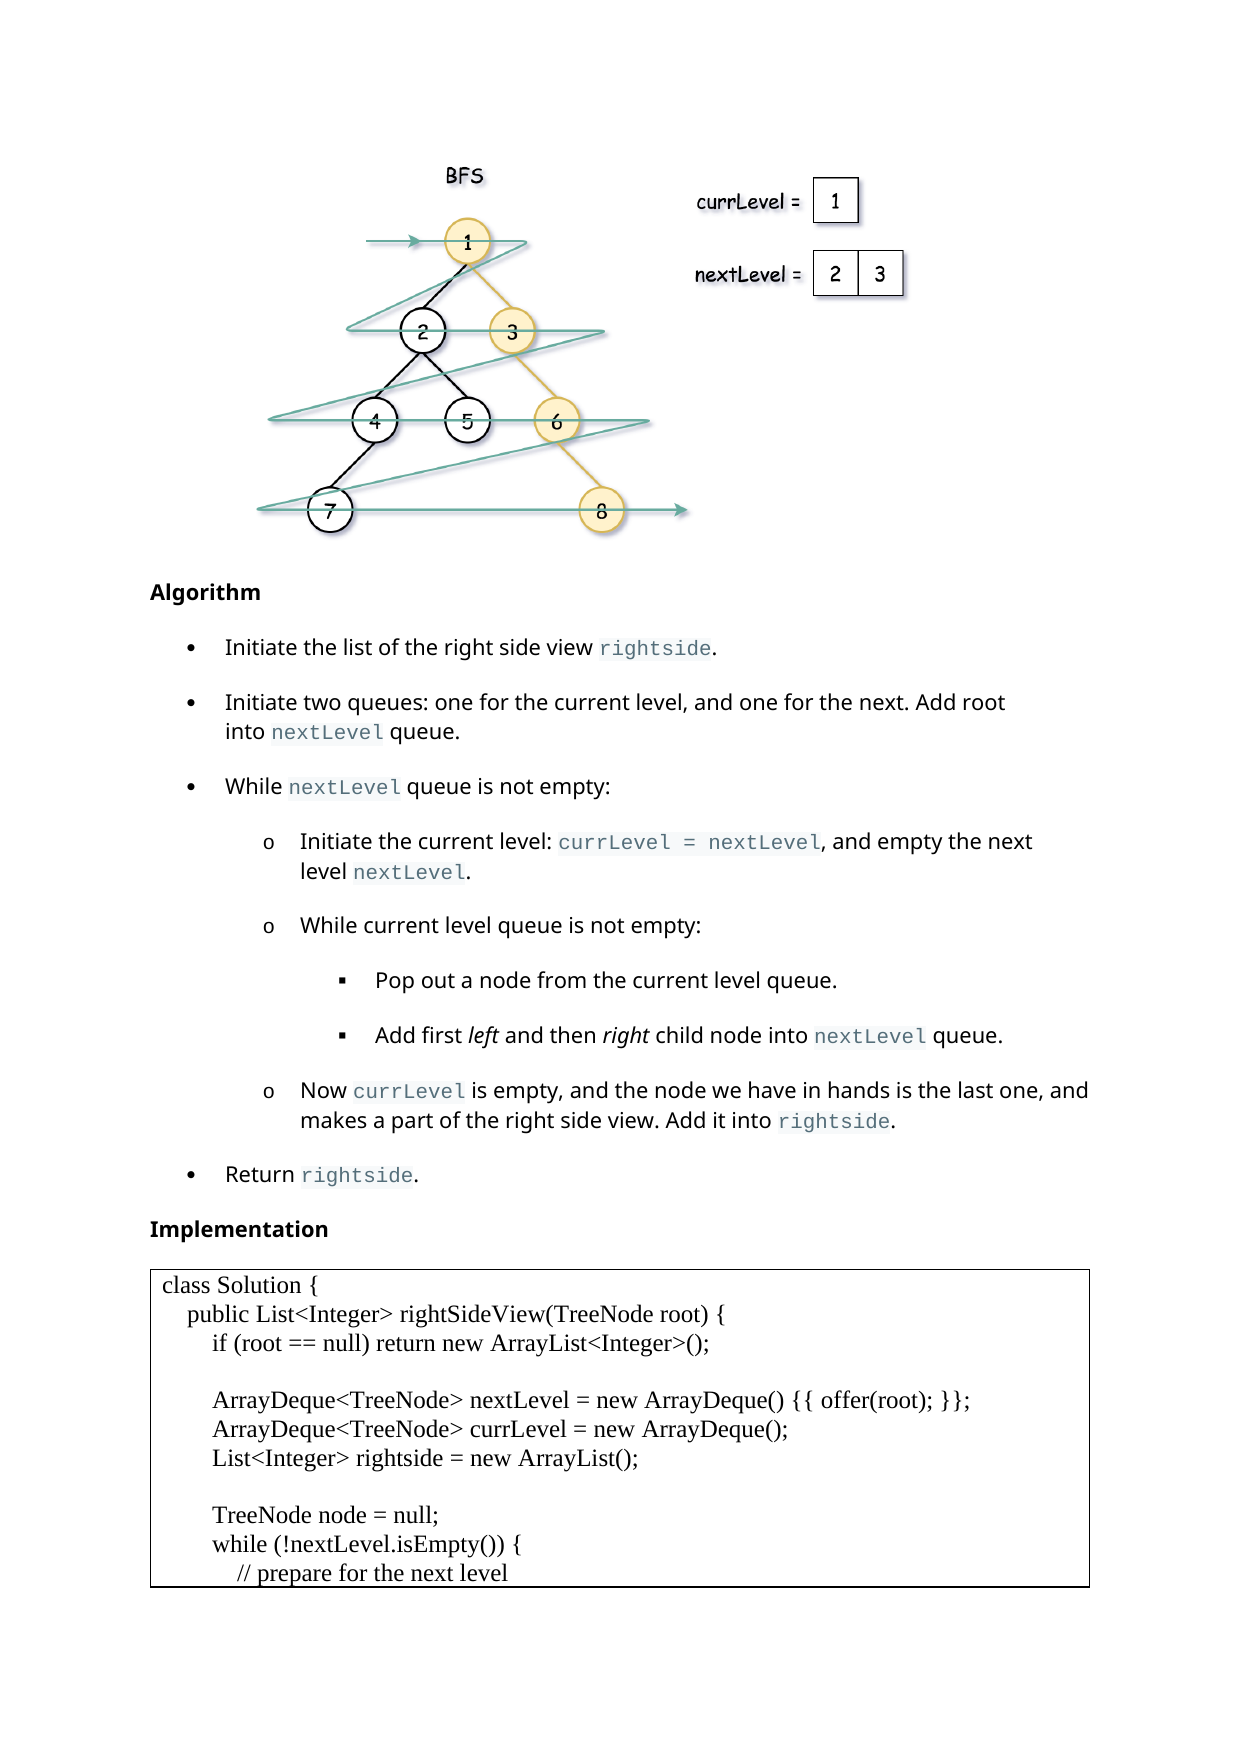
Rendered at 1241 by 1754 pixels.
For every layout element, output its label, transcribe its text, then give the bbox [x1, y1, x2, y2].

list Initiate the list of the right side view rightside. [187, 632, 1090, 662]
list Return rightside. [187, 1159, 1090, 1189]
list Add first left and then right child node into nextLevel queue. [337, 1020, 1090, 1050]
picture [150, 150, 1091, 552]
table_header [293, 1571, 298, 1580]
list Initiate the current level: currLevel = nextLevel, and empty the next level nextLevel. [262, 826, 1090, 886]
list While current level queue is not empty: [262, 911, 1090, 940]
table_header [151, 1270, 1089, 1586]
text Implementation [150, 1214, 1090, 1244]
list Initiate two queues: one for the current level, and one for the next. Add root into nextLevel queue. [187, 687, 1090, 746]
list Pop out a node from the current level queue. [337, 965, 1090, 995]
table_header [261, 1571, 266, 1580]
list Now currLevel is empty, and the node we have in hands is the last one, and makes a part of the right side view. Add it into rightside. [262, 1075, 1090, 1134]
text Algorithm [150, 577, 1090, 607]
list While nextLevel queue is not empty: [187, 771, 1090, 801]
